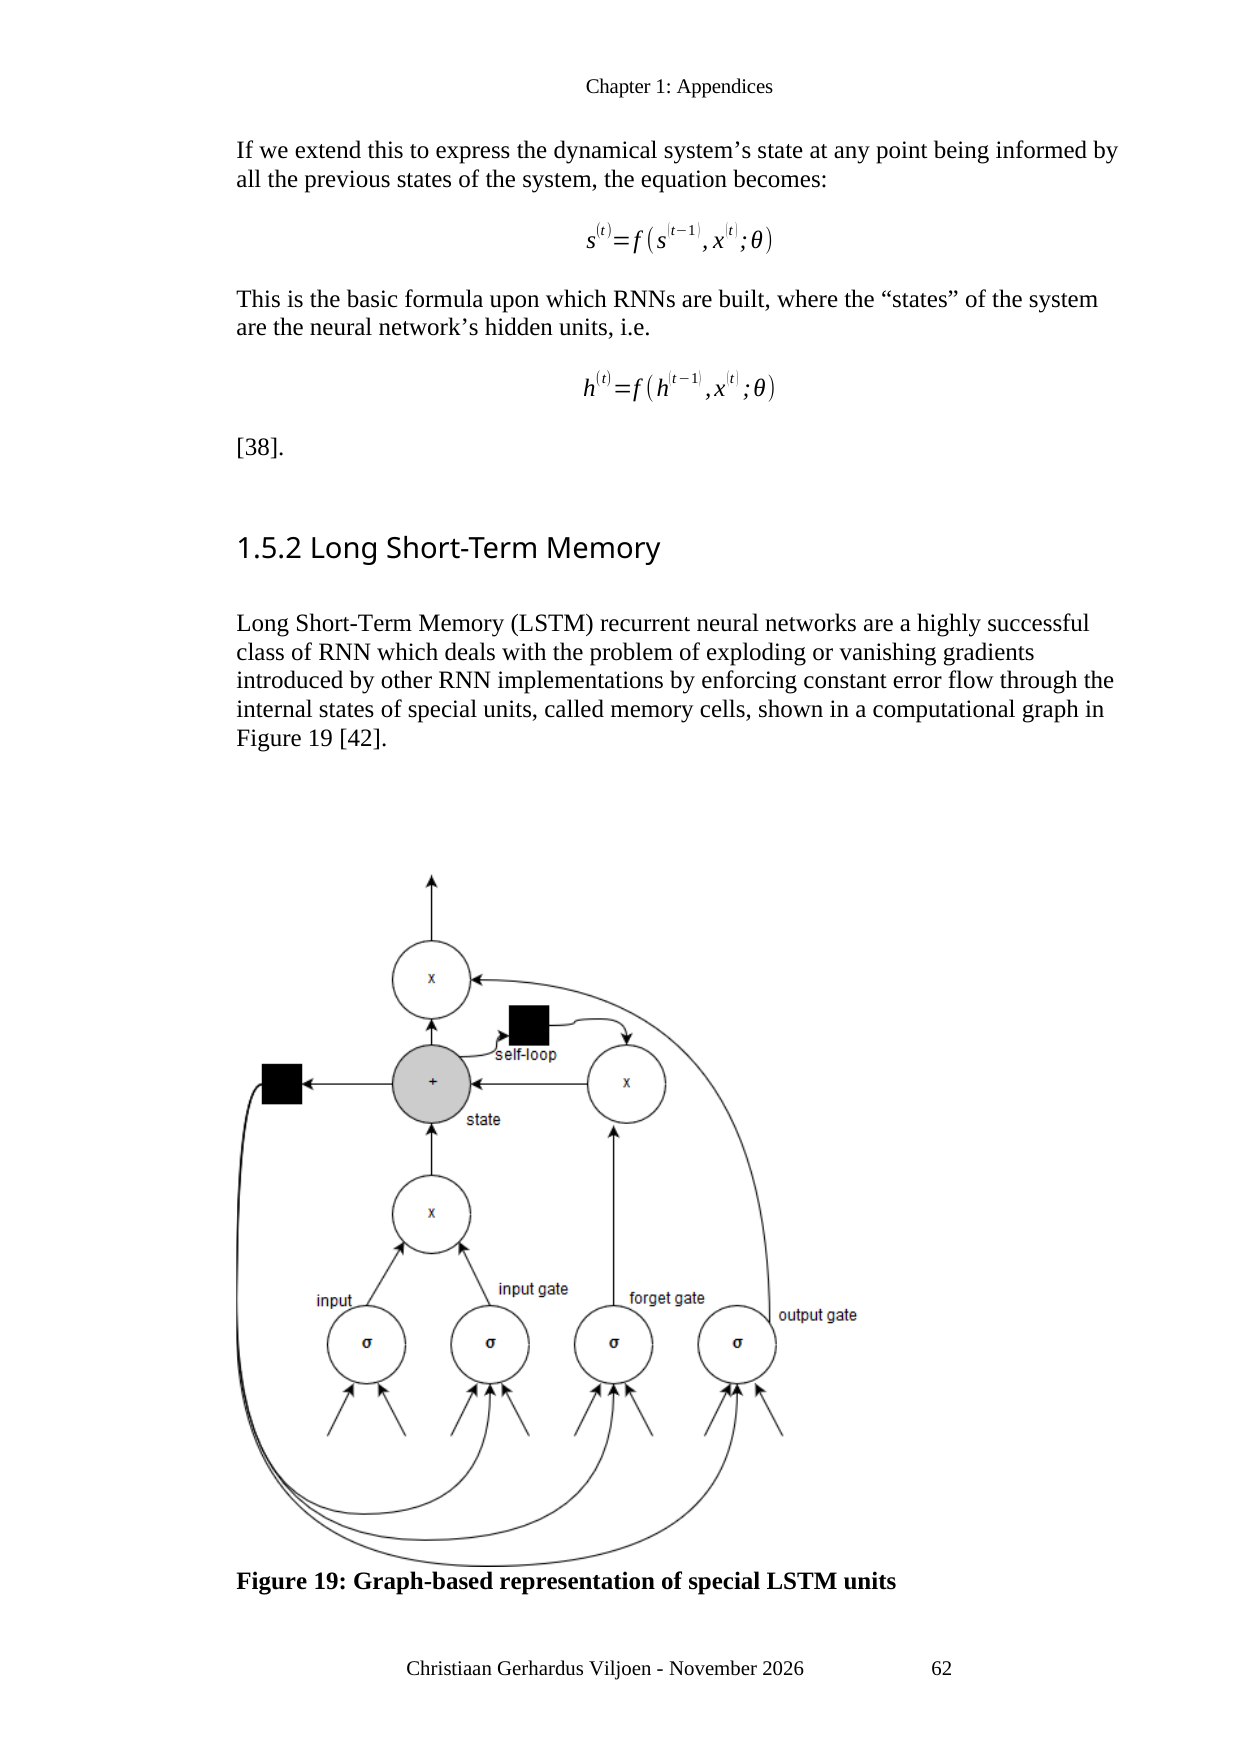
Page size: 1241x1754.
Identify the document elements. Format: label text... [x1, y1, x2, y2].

text This is the basic formula upon which RNNs are built, where the “states” of the system are the neural network’s hidden units, i.e. [236, 284, 1122, 341]
picture [236, 866, 868, 1567]
text Long Short-Term Memory (LSTM) recurrent neural networks are a highly successful class of RNN which deals with the problem of exploding or vanishing gradients introduced by other RNN implementations by enforcing constant error flow through the internal states of special units, called memory cells, shown in a computational graph in Figure 22 . [236, 608, 1122, 752]
text . [236, 432, 1122, 461]
text If we extend this to express the dynamical system’s state at any point being informed by all the previous states of the system, the equation becomes: [236, 135, 1122, 193]
subtitle Long Short-Term Memory [236, 527, 1122, 567]
